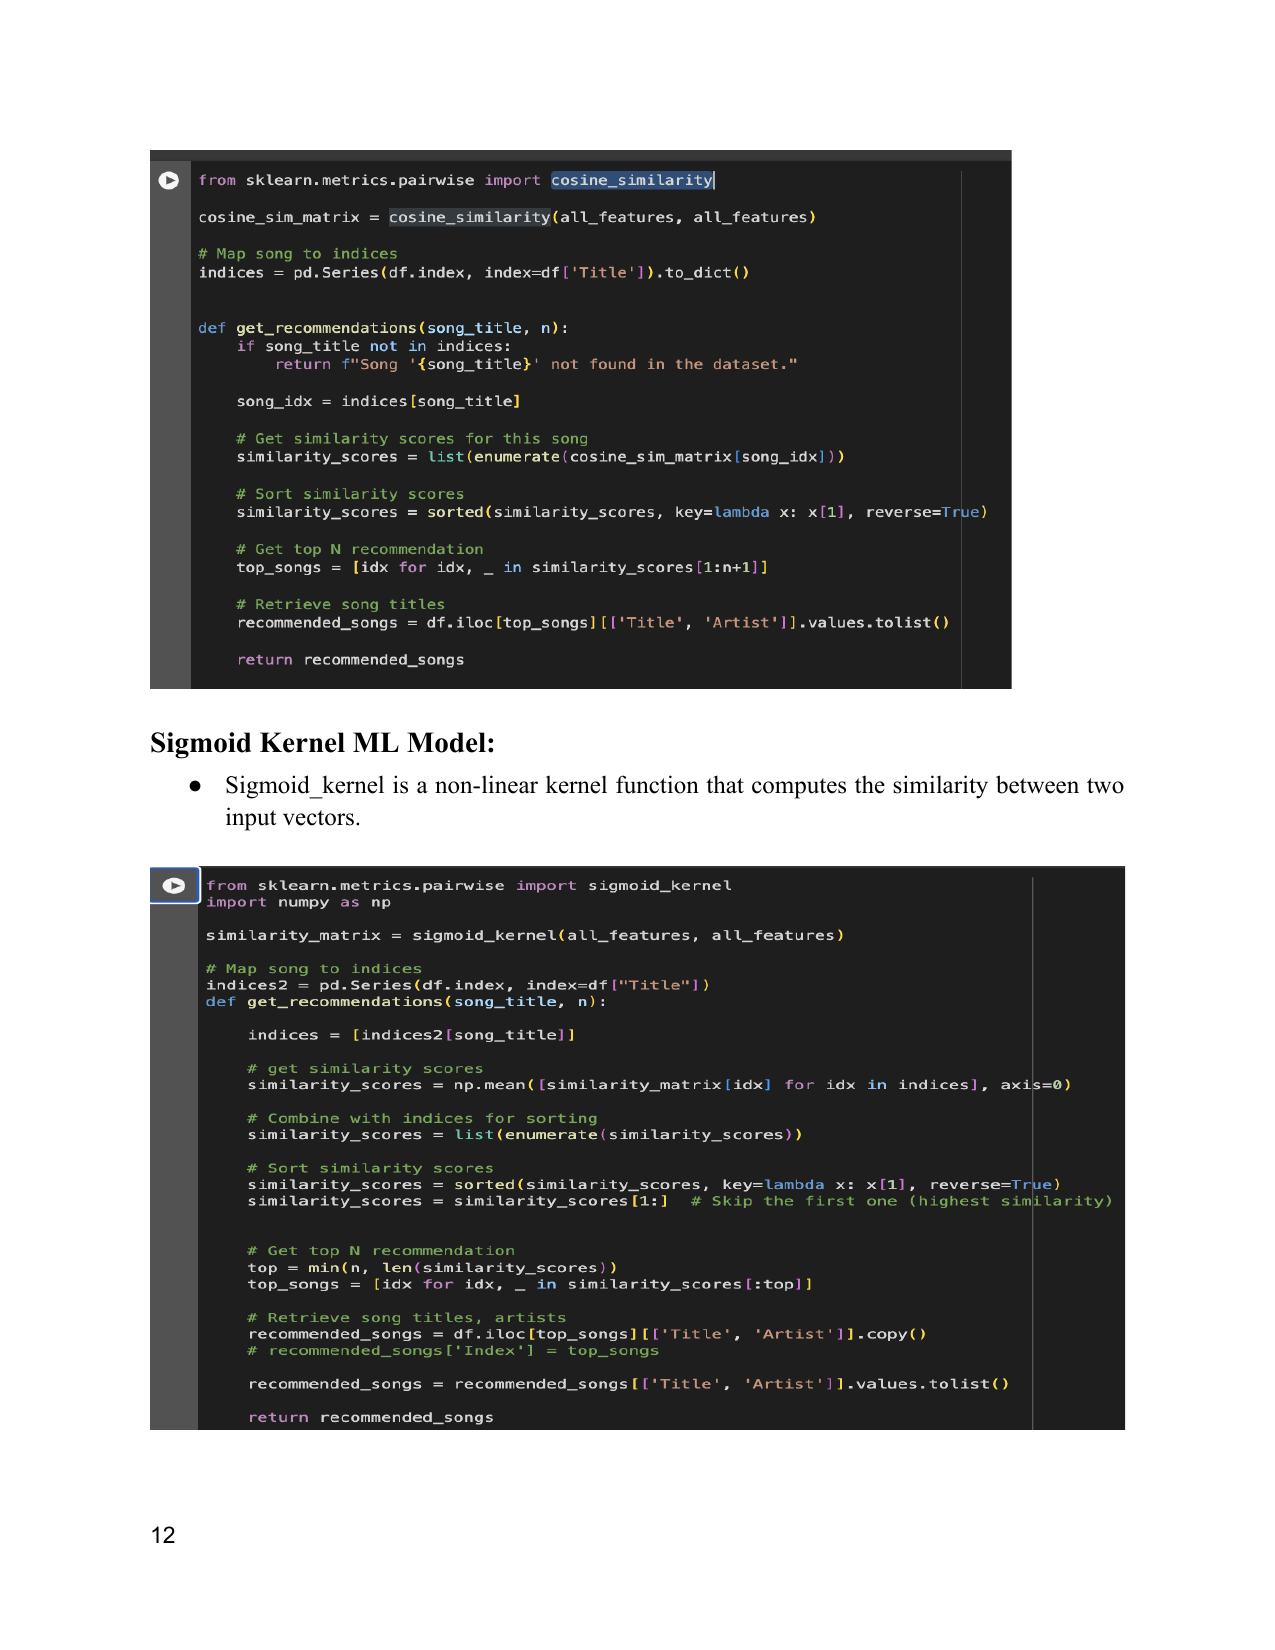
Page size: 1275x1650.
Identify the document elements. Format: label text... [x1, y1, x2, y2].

subtitle Sigmoid Kernel ML Model: [150, 726, 1125, 758]
list Sigmoid_kernel is a non-linear kernel function that computes the similarity between two input vectors. [187, 772, 1125, 831]
picture [150, 150, 1012, 689]
picture [150, 866, 1125, 1430]
